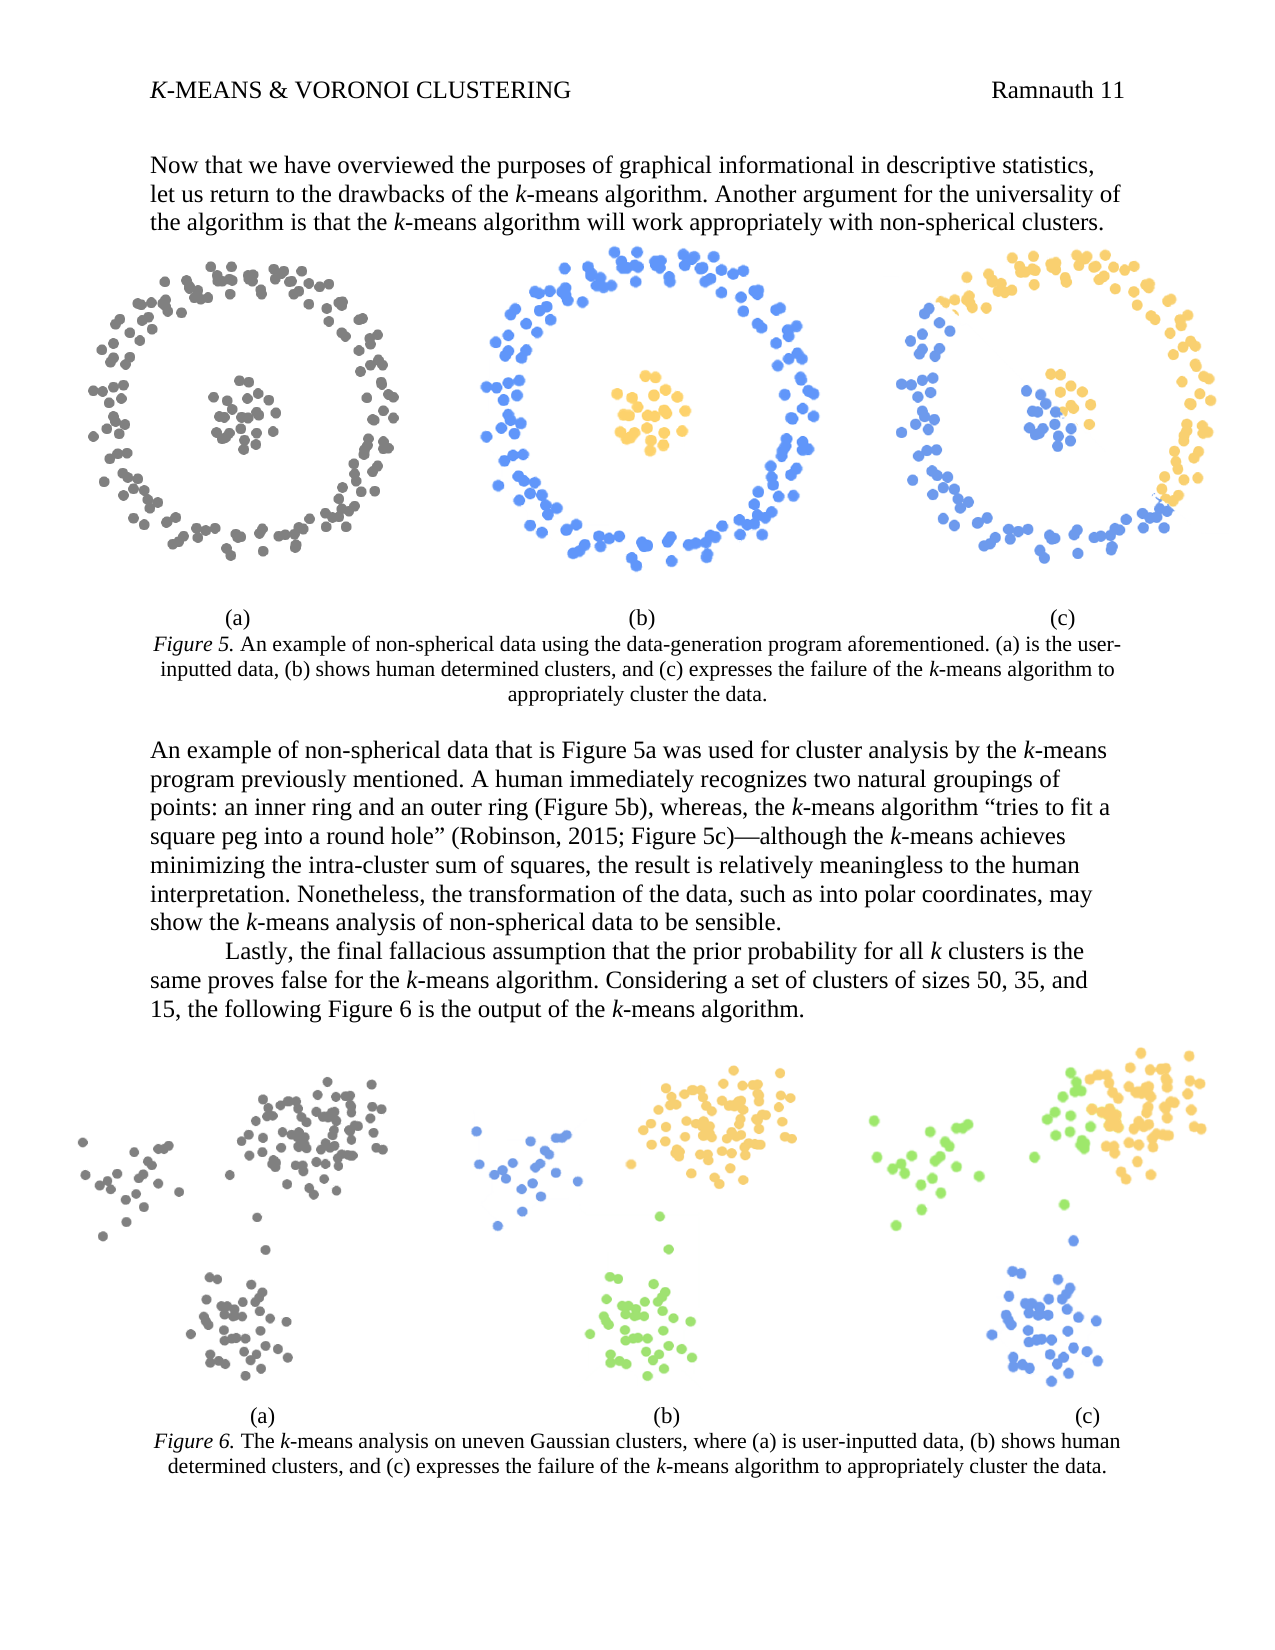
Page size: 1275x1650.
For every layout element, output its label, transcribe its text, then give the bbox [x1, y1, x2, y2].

picture [883, 241, 1229, 570]
text Figure 5. An example of non-spherical data using the data-generation program aforementioned. (a) is the user-inputted data, (b) shows human determined clusters, and (c) expresses the failure of the k-means algorithm to appropriately cluster the data. [150, 631, 1125, 706]
picture [54, 244, 422, 582]
text (a) (b) (c) [150, 604, 1125, 631]
text An example of non-spherical data that is Figure 5a was used for cluster analysis by the k-means program previously mentioned. A human immediately recognizes two natural groupings of points: an inner ring and an outer ring (Figure 5b), whereas, the k-means algorithm “tries to fit a square peg into a round hole” (Robinson, 2015; Figure 5c)—although the k-means achieves minimizing the intra-cluster sum of squares, the result is relatively meaningless to the human interpretation. Nonetheless, the transformation of the data, such as into polar coordinates, may show the k-means analysis of non-spherical data to be sensible. [150, 735, 1125, 936]
picture [475, 236, 830, 578]
text Now that we have overviewed the purposes of graphical informational in descriptive statistics, let us return to the drawbacks of the k-means algorithm. Another argument for the universality of the algorithm is that the k-means algorithm will work appropriately with non-spherical clusters. [150, 150, 1125, 236]
text Lastly, the final fallacious assumption that the prior probability for all k clusters is the same proves false for the k-means algorithm. Considering a set of clusters of sizes 50, 35, and 15, the following Figure 6 is the output of the k-means algorithm. [150, 936, 1125, 1023]
picture [47, 1044, 1275, 1402]
text Figure 6. The k-means analysis on uneven Gaussian clusters, where (a) is user-inputted data, (b) shows human determined clusters, and (c) expresses the failure of the k-means algorithm to appropriately cluster the data. [150, 1428, 1125, 1479]
text (a) (b) (c) [150, 1391, 1125, 1428]
